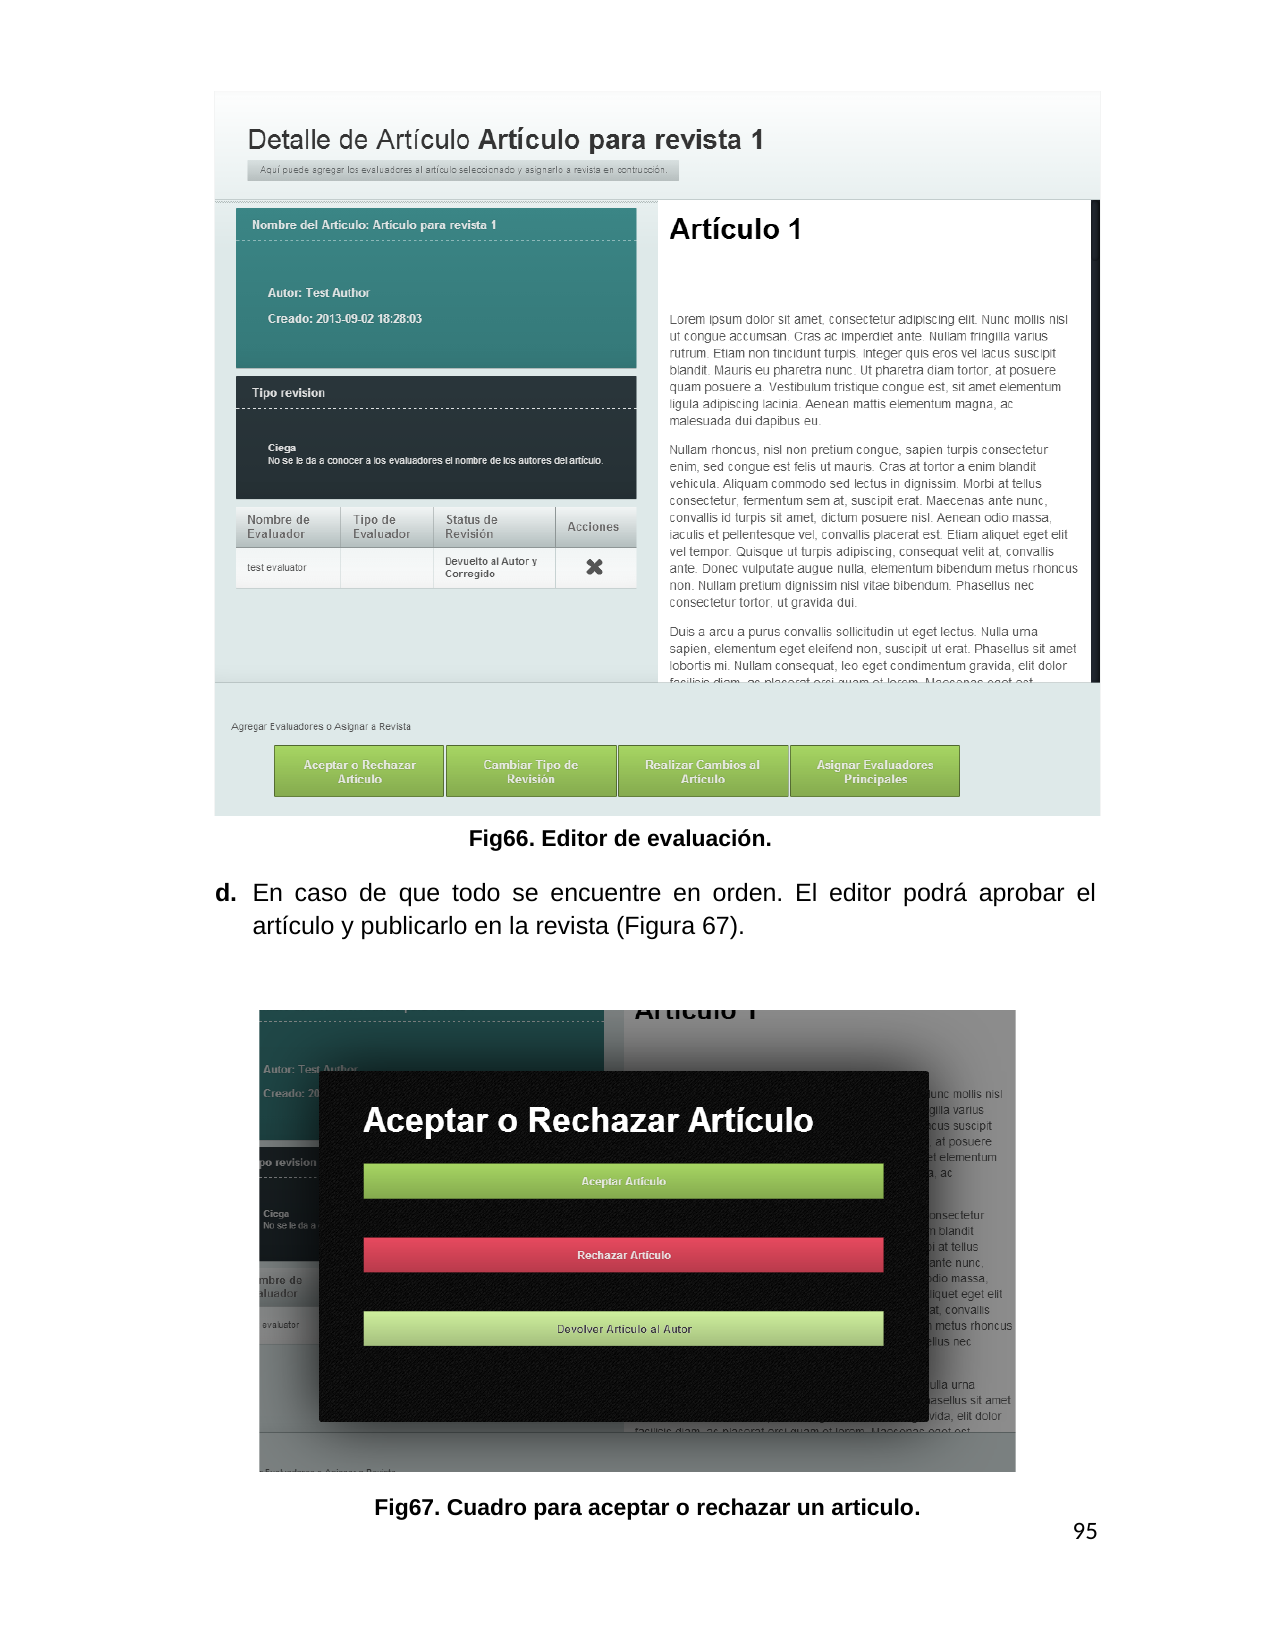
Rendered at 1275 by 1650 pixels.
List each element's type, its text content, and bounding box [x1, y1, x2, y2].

picture [259, 1010, 1016, 1472]
list En caso de que todo se encuentre en orden. El editor podrá aprobar el artículo y publicarlo en la revista (Figura 67). [215, 816, 1098, 939]
picture [214, 91, 1101, 816]
